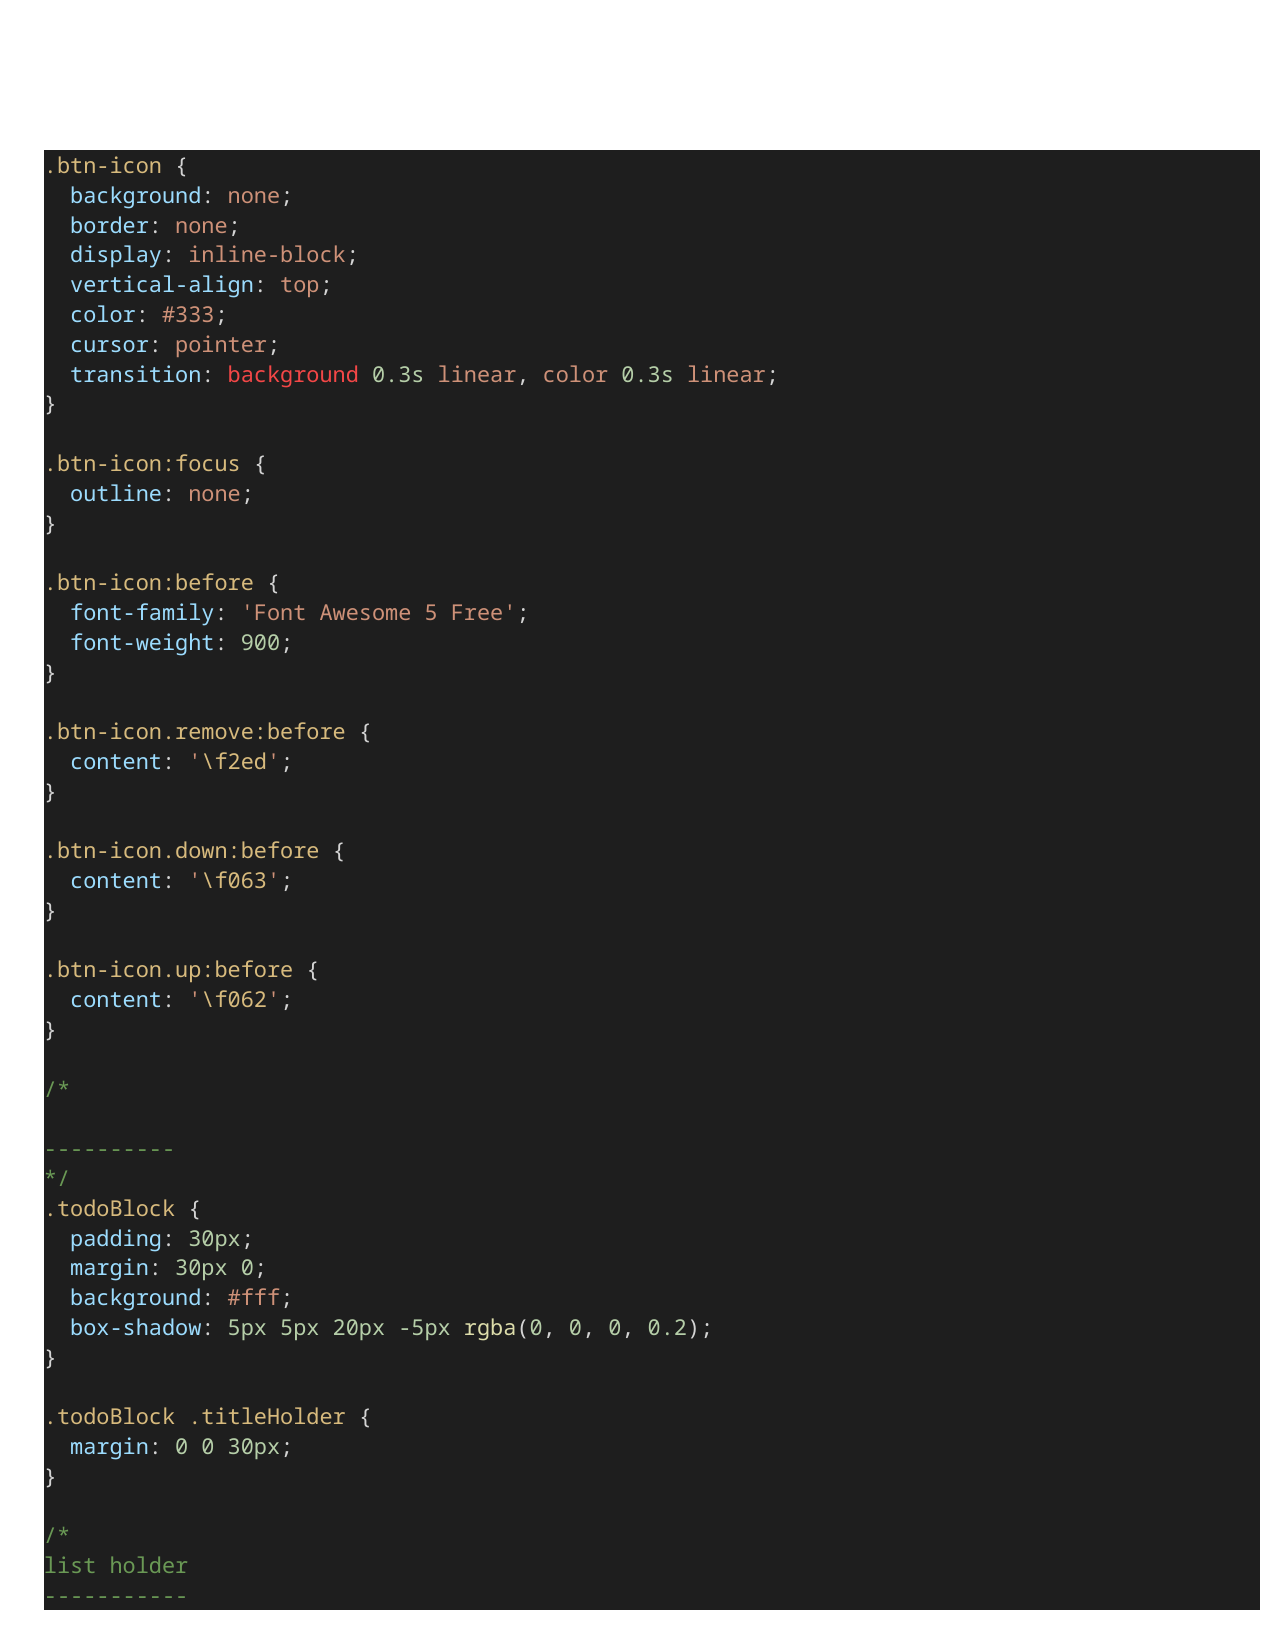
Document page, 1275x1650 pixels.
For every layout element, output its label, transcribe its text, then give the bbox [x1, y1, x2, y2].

text .btn-icon.remove:before { [44, 716, 1260, 746]
text border: none; [44, 209, 1260, 239]
text margin: 0 0 30px; [44, 1431, 1260, 1461]
text background: #fff; [44, 1282, 1260, 1312]
text } [44, 507, 1260, 537]
text } [44, 895, 1260, 924]
text .todoBlock { [44, 1193, 1260, 1222]
text } [44, 1461, 1260, 1491]
text } [44, 1014, 1260, 1044]
text .btn-icon:before { [44, 567, 1260, 597]
text /* [44, 1073, 1260, 1103]
text .btn-icon:focus { [44, 448, 1260, 478]
text /* [44, 1520, 1260, 1550]
text } [44, 656, 1260, 686]
text cursor: pointer; [44, 329, 1260, 358]
text ---------- [44, 1133, 1260, 1163]
text content: '\f062'; [44, 984, 1260, 1014]
text display: inline-block; [44, 239, 1260, 269]
text .btn-icon.down:before { [44, 835, 1260, 865]
text margin: 30px 0; [44, 1252, 1260, 1282]
text content: '\f2ed'; [44, 746, 1260, 776]
text vertical-align: top; [44, 269, 1260, 299]
text .btn-icon { [44, 150, 1260, 180]
text */ [44, 1163, 1260, 1193]
text background: none; [44, 180, 1260, 209]
text transition: background 0.3s linear, color 0.3s linear; [44, 358, 1260, 388]
text padding: 30px; [44, 1222, 1260, 1252]
text list holder [44, 1550, 1260, 1580]
text content: '\f063'; [44, 865, 1260, 895]
text outline: none; [44, 478, 1260, 507]
text } [44, 1342, 1260, 1371]
text } [44, 388, 1260, 418]
text box-shadow: 5px 5px 20px -5px rgba(0, 0, 0, 0.2); [44, 1312, 1260, 1342]
text } [44, 776, 1260, 805]
text .btn-icon.up:before { [44, 954, 1260, 984]
text color: #333; [44, 299, 1260, 329]
text .todoBlock .titleHolder { [44, 1401, 1260, 1431]
text ----------- [44, 1580, 1260, 1610]
text font-family: 'Font Awesome 5 Free'; [44, 597, 1260, 627]
text font-weight: 900; [44, 627, 1260, 656]
